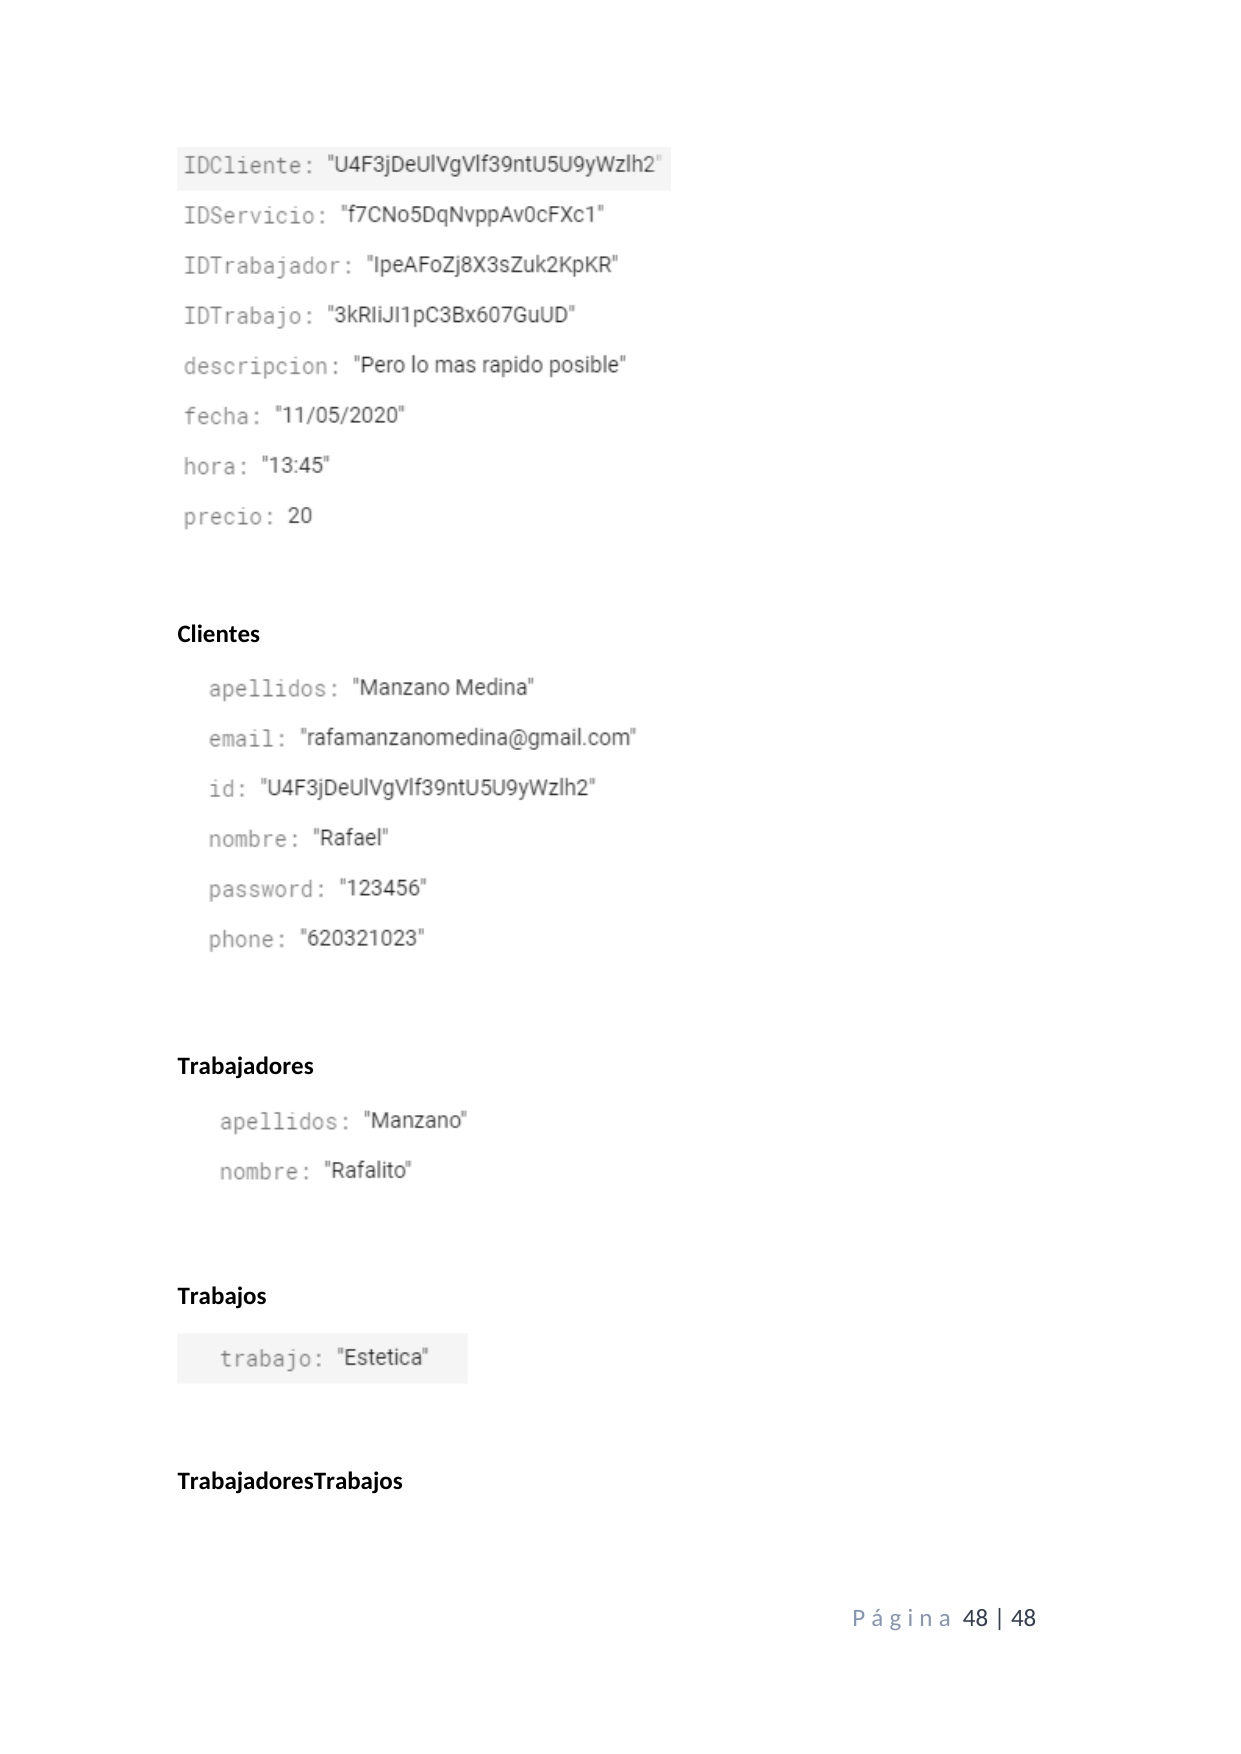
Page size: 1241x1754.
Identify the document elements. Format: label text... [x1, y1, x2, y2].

picture [177, 1100, 506, 1261]
picture [177, 1329, 468, 1447]
subtitle TrabajadoresTrabajos [177, 1466, 1063, 1496]
subtitle Trabajadores [177, 1051, 1063, 1081]
picture [177, 147, 671, 600]
subtitle Clientes [177, 618, 1063, 648]
picture [177, 667, 668, 1032]
subtitle Trabajos [177, 1280, 1063, 1310]
